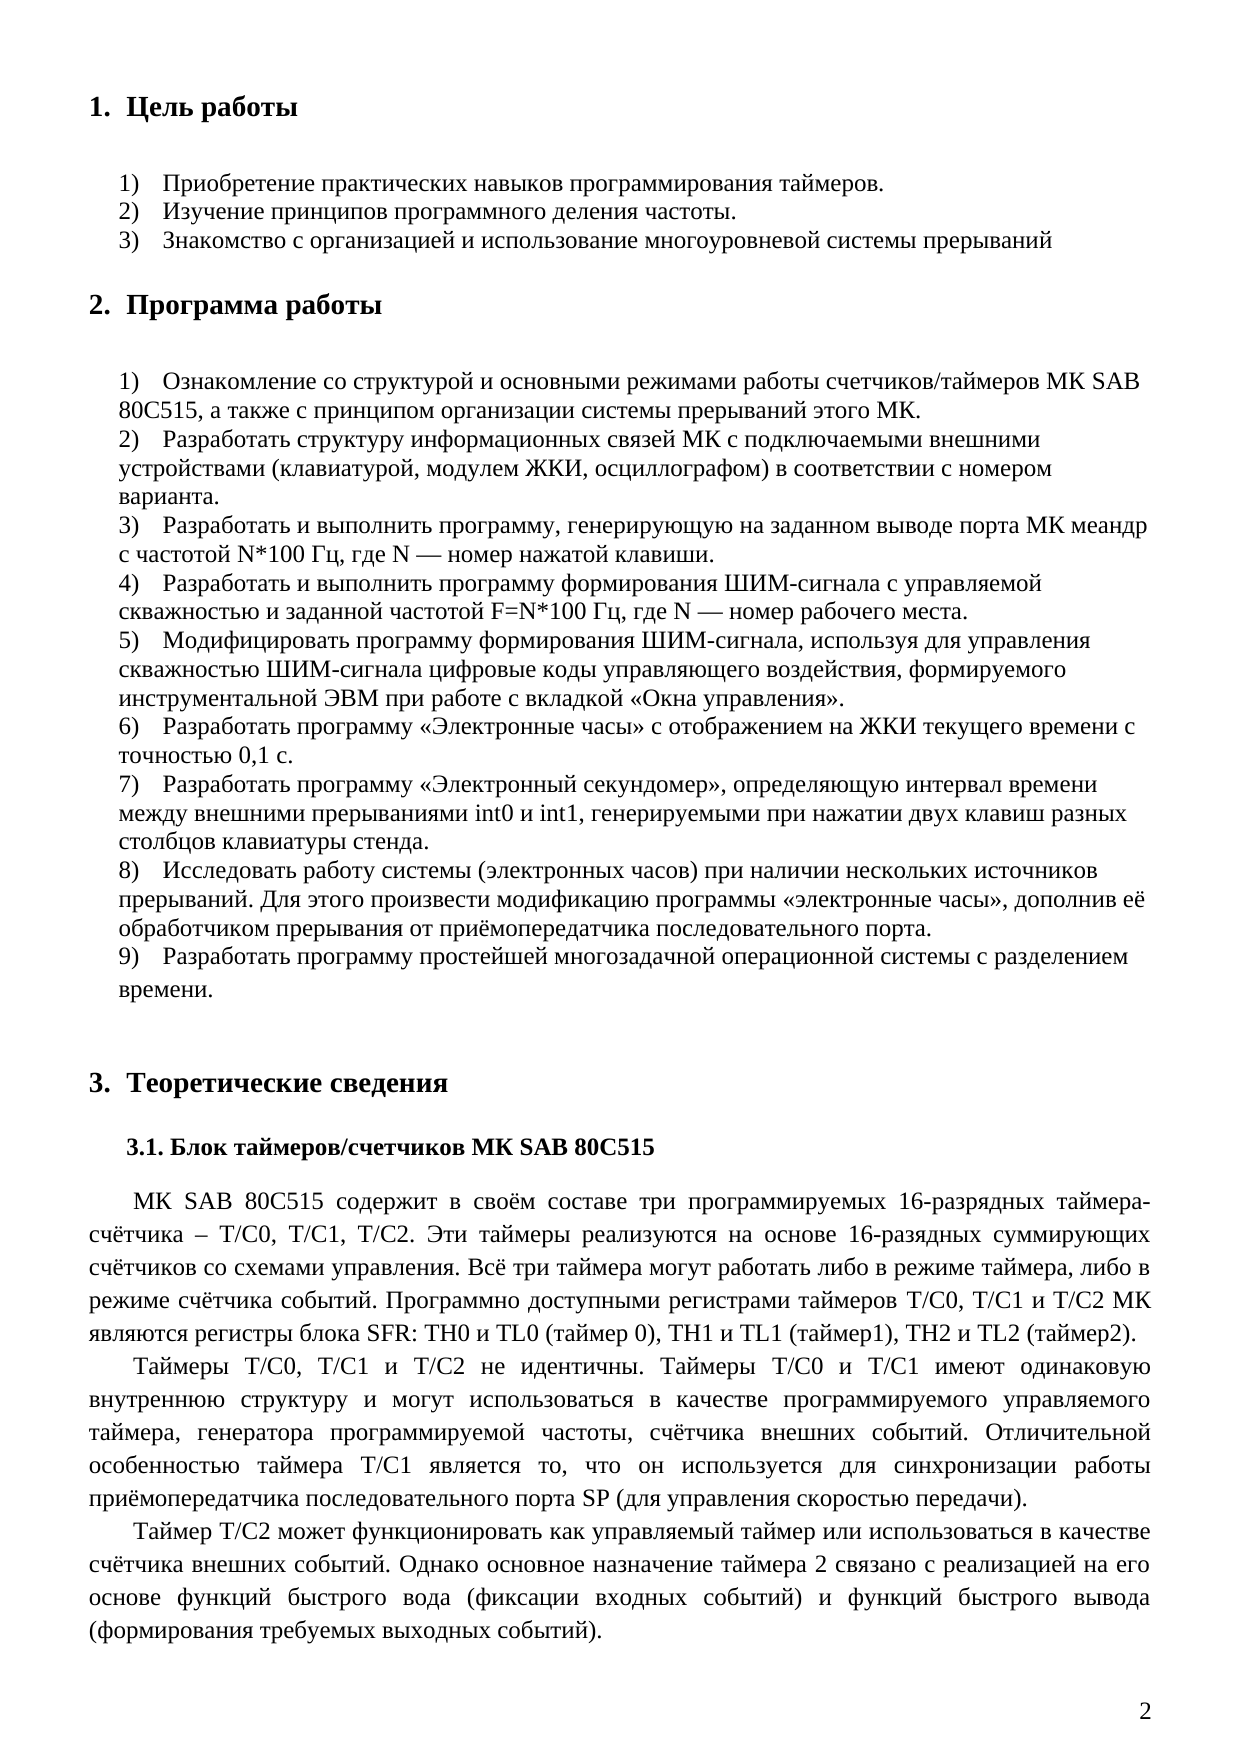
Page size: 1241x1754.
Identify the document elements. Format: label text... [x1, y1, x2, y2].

list Модифицировать программу формирования ШИМ-сигнала, используя для управления скважностью ШИМ-сигнала цифровые коды управляющего воздействия, формируемого инструментальной ЭВМ при работе с вкладкой «Окна управления». [118, 625, 1152, 711]
list Исследовать работу системы (электронных часов) при наличии нескольких источников прерываний. Для этого произвести модификацию программы «электронные часы», дополнив её обработчиком прерывания от приёмопередатчика последовательного порта. [118, 855, 1152, 941]
list Разработать структуру информационных связей МК с подключаемыми внешними устройствами (клавиатурой, модулем ЖКИ, осциллографом) в соответствии с номером варианта. [118, 424, 1152, 510]
list Ознакомление со структурой и основными режимами работы счетчиков/таймеров МК SAB 80C515, а также с принципом организации системы прерываний этого МК. [118, 366, 1152, 424]
list Приобретение практических навыков программирования таймеров. [118, 168, 1152, 196]
list Разработать программу простейшей многозадачной операционной системы с разделением времени. [118, 941, 1152, 1003]
text Таймеры T/C0, T/C1 и T/C2 не идентичны. Таймеры T/C0 и T/C1 имеют одинаковую внутреннюю структуру и могут использоваться в качестве программируемого управляемого таймера, генератора программируемой частоты, счётчика внешних событий. Отличительной особенностью таймера T/C1 является то, что он используется для синхронизации работы приёмопередатчика последовательного порта SP (для управления скоростью передачи). [89, 1351, 1152, 1512]
list Разработать и выполнить программу формирования ШИМ-сигнала с управляемой скважностью и заданной частотой F=N*100 Гц, где N — номер рабочего места. [118, 568, 1152, 625]
text МК SAB 80C515 содержит в своём составе три программируемых 16-разрядных таймера-счётчика – T/C0, T/C1, T/C2. Эти таймеры реализуются на основе 16-разядных суммирующих счётчиков со схемами управления. Всё три таймера могут работать либо в режиме таймера, либо в режиме счётчика событий. Программно доступными регистрами таймеров T/C0, T/C1 и T/C2 МК являются регистры блока SFR: TH0 и TL0 (таймер 0), TH1 и TL1 (таймер1), TH2 и TL2 (таймер2). [89, 1186, 1152, 1347]
list Программа работы [89, 287, 1152, 321]
list Теоретические сведения [89, 1065, 1152, 1098]
list Разработать программу «Электронные часы» с отображением на ЖКИ текущего времени с точностью 0,1 с. [118, 711, 1152, 769]
list Разработать программу «Электронный секундомер», определяющую интервал времени между внешними прерываниями int0 и int1, генерируемыми при нажатии двух клавиш разных столбцов клавиатуры стенда. [118, 769, 1152, 855]
text Таймер T/C2 может функционировать как управляемый таймер или использоваться в качестве счётчика внешних событий. Однако основное назначение таймера 2 связано с реализацией на его основе функций быстрого вода (фиксации входных событий) и функций быстрого вывода (формирования требуемых выходных событий). [89, 1516, 1152, 1644]
list 3.1. Блок таймеров/счетчиков МК SAB 80С515 [126, 1132, 1152, 1161]
list Знакомство с организацией и использование многоуровневой системы прерываний [118, 225, 1152, 254]
list Разработать и выполнить программу, генерирующую на заданном выводе порта МК меандр с частотой N*100 Гц, где N — номер нажатой клавиши. [118, 510, 1152, 568]
list Цель работы [89, 89, 1152, 122]
list Изучение принципов программного деления частоты. [118, 196, 1152, 225]
